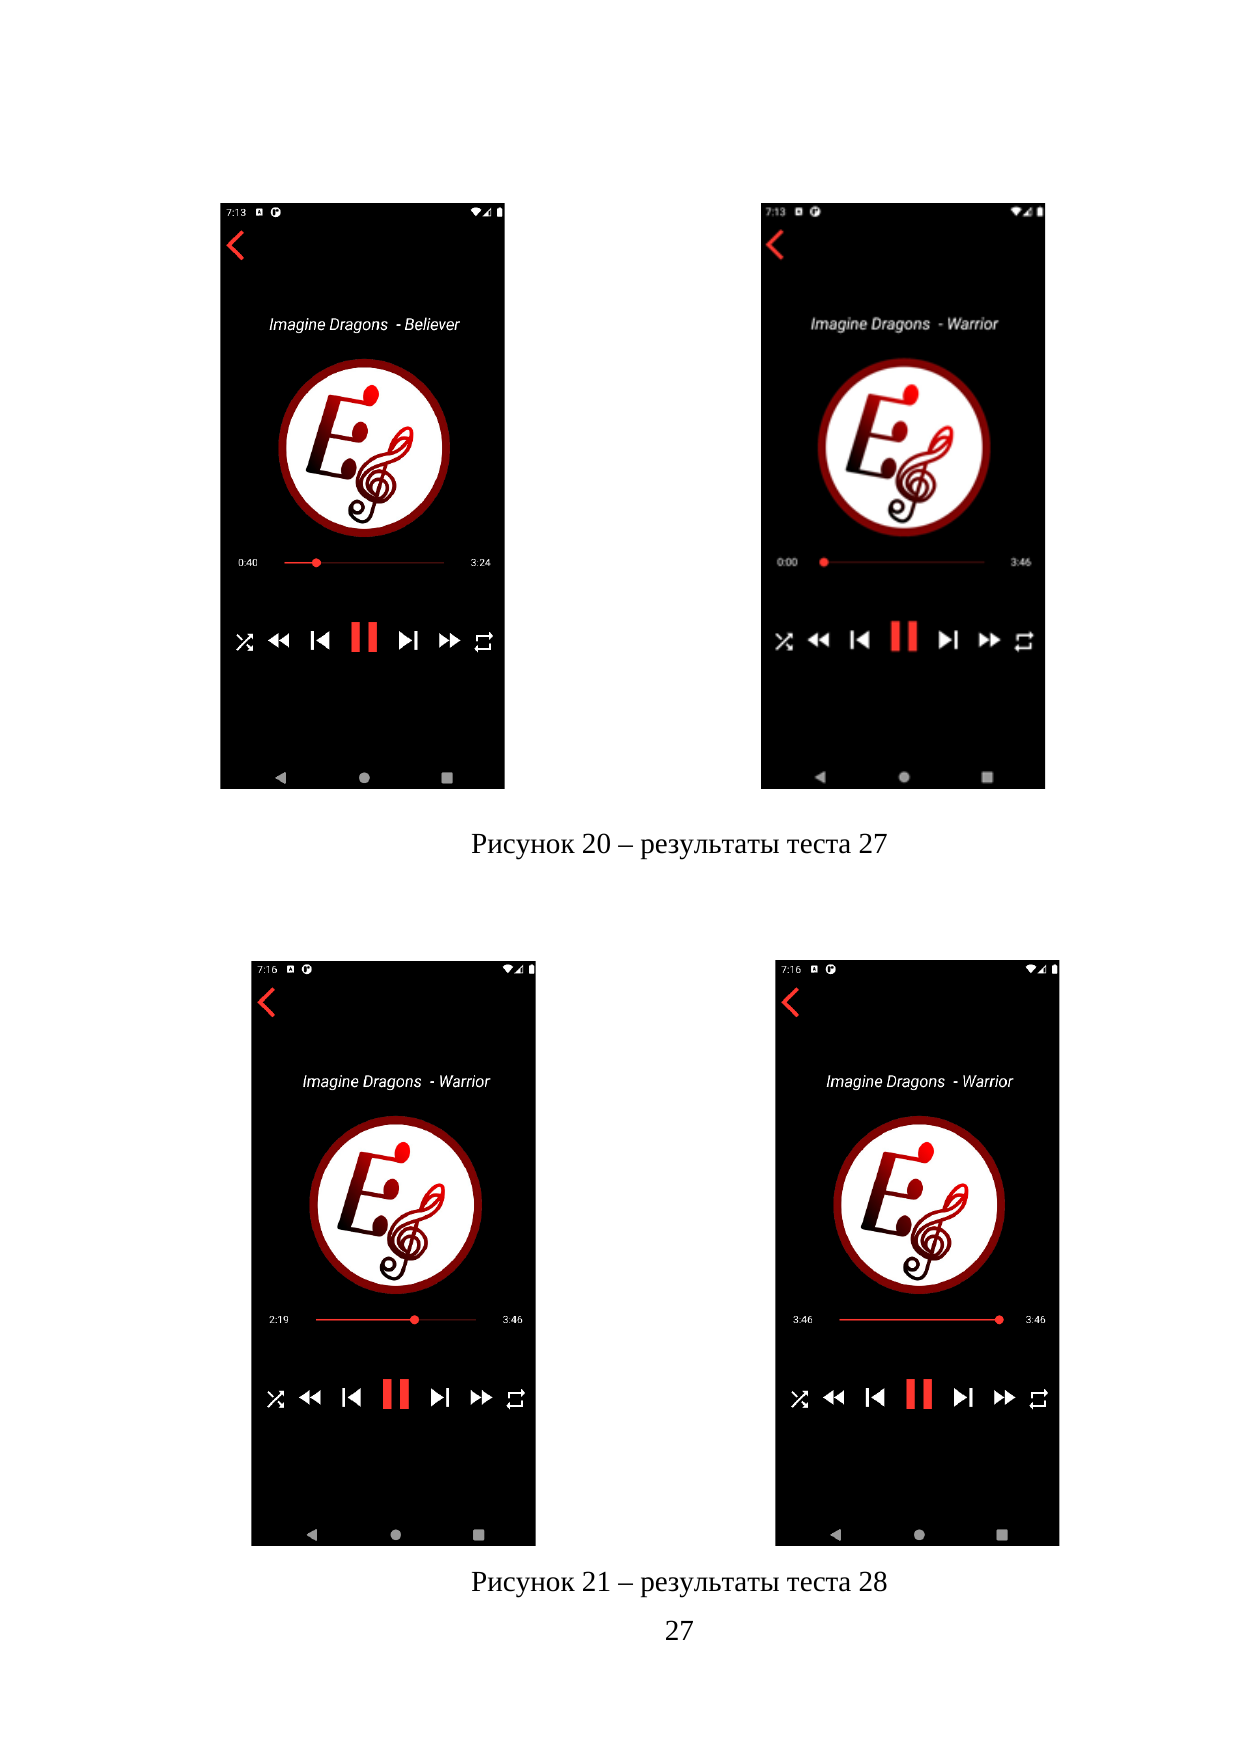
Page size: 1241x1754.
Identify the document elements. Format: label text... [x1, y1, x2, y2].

text Рисунок 20 – результаты теста 27 [177, 827, 1181, 860]
text Рисунок 21 – результаты теста 28 [177, 1564, 1181, 1598]
picture [220, 203, 505, 786]
picture [761, 203, 1044, 786]
picture [775, 960, 1060, 1543]
picture [251, 961, 536, 1543]
